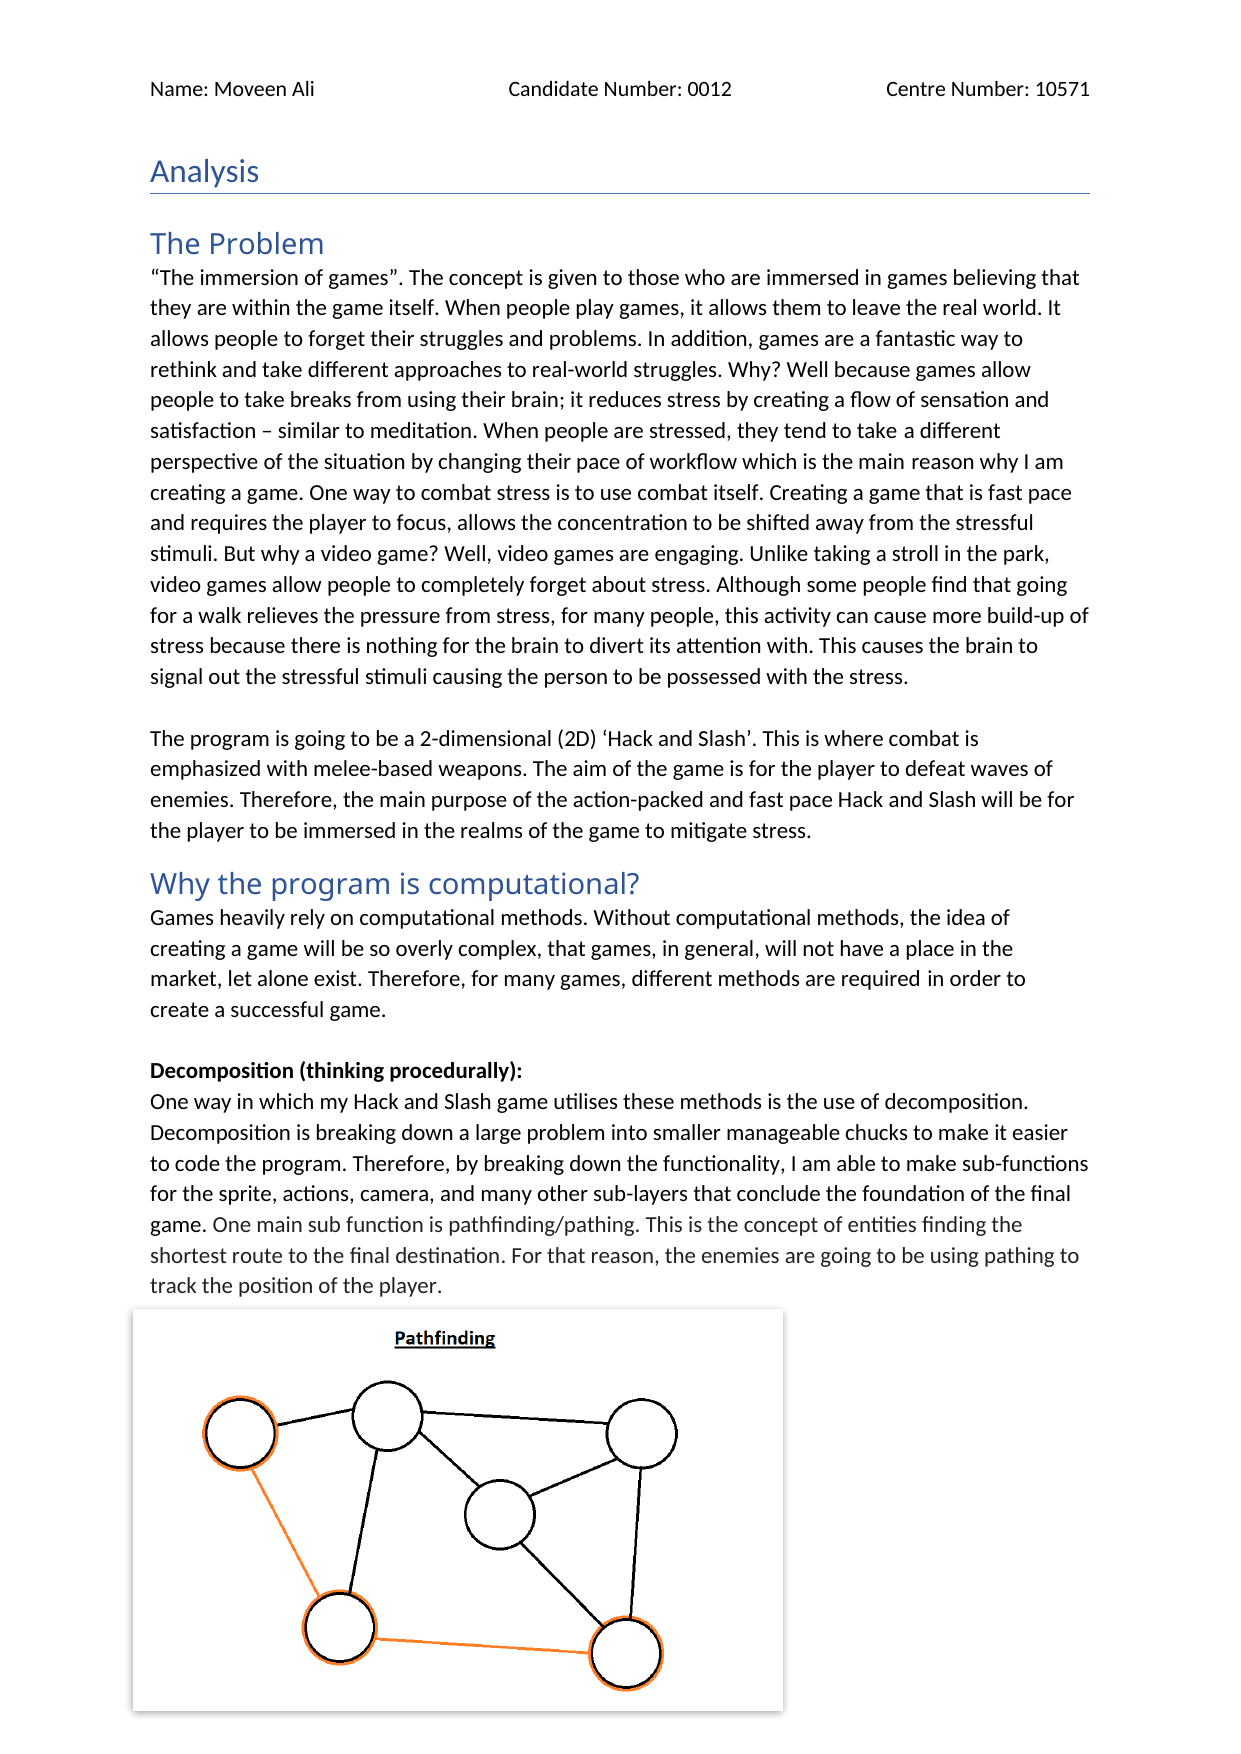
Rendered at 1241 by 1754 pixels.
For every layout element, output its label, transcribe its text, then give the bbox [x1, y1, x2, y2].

subtitle Why the program is computational? [150, 863, 1090, 903]
text Games heavily rely on computational methods. Without computational methods, the idea of creating a game will be so overly complex, that games, in general, will not have a place in the market, let alone exist. Therefore, for many games, different methods are required in order to create a successful game. [150, 903, 1090, 1023]
picture [148, 1324, 768, 1696]
text Decomposition (thinking procedurally): [150, 1057, 1090, 1084]
text The program is going to be a 2-dimensional (2D) ‘Hack and Slash’. This is where combat is emphasized with melee-based weapons. The aim of the game is for the player to defeat waves of enemies. Therefore, the main purpose of the action-packed and fast pace Hack and Slash will be for the player to be immersed in the realms of the game to mitigate stress. [150, 724, 1090, 844]
subtitle The Problem [150, 223, 1090, 263]
text “The immersion of games”. The concept is given to those who are immersed in games believing that they are within the game itself. When people play games, it allows them to leave the real world. It allows people to forget their struggles and problems. In addition, games are a fantastic way to rethink and take different approaches to real-world struggles. Why? Well because games allow people to take breaks from using their brain; it reduces stress by creating a flow of sensation and satisfaction – similar to meditation. When people are stressed, they tend to take a different perspective of the situation by changing their pace of workflow which is the main reason why I am creating a game. One way to combat stress is to use combat itself. Creating a game that is fast pace and requires the player to focus, allows the concentration to be shifted away from the stressful stimuli. But why a video game? Well, video games are engaging. Unlike taking a stroll in the park, video games allow people to completely forget about stress. Although some people find that going for a walk relieves the pressure from stress, for many people, this activity can cause more build-up of stress because there is nothing for the brain to divert its attention with. This causes the brain to signal out the stressful stimuli causing the person to be possessed with the stress. [150, 263, 1090, 690]
text One way in which my Hack and Slash game utilises these methods is the use of decomposition. Decomposition is breaking down a large problem into smaller manageable chucks to make it easier to code the program. Therefore, by breaking down the functionality, I am able to make sub-functions for the sprite, actions, camera, and many other sub-layers that conclude the foundation of the final game. One main sub function is pathfinding/pathing. This is the concept of entities finding the shortest route to the final destination. For that reason, the enemies are going to be using pathing to track the position of the player. [150, 1177, 1090, 1300]
subtitle Analysis [150, 150, 1090, 193]
text One way in which my Hack and Slash game utilises these methods is the use of decomposition. Decomposition is breaking down a large problem into smaller manageable chucks to make it easier to code the program. Therefore, by breaking down the functionality, I am able to make sub-functions for the sprite, actions, camera, and many other sub-layers that conclude the foundation of the final game. One main sub function is pathfinding/pathing. This is the concept of entities finding the shortest route to the final destination. For that reason, the enemies are going to be using pathing to track the position of the player. [150, 1087, 1090, 1149]
